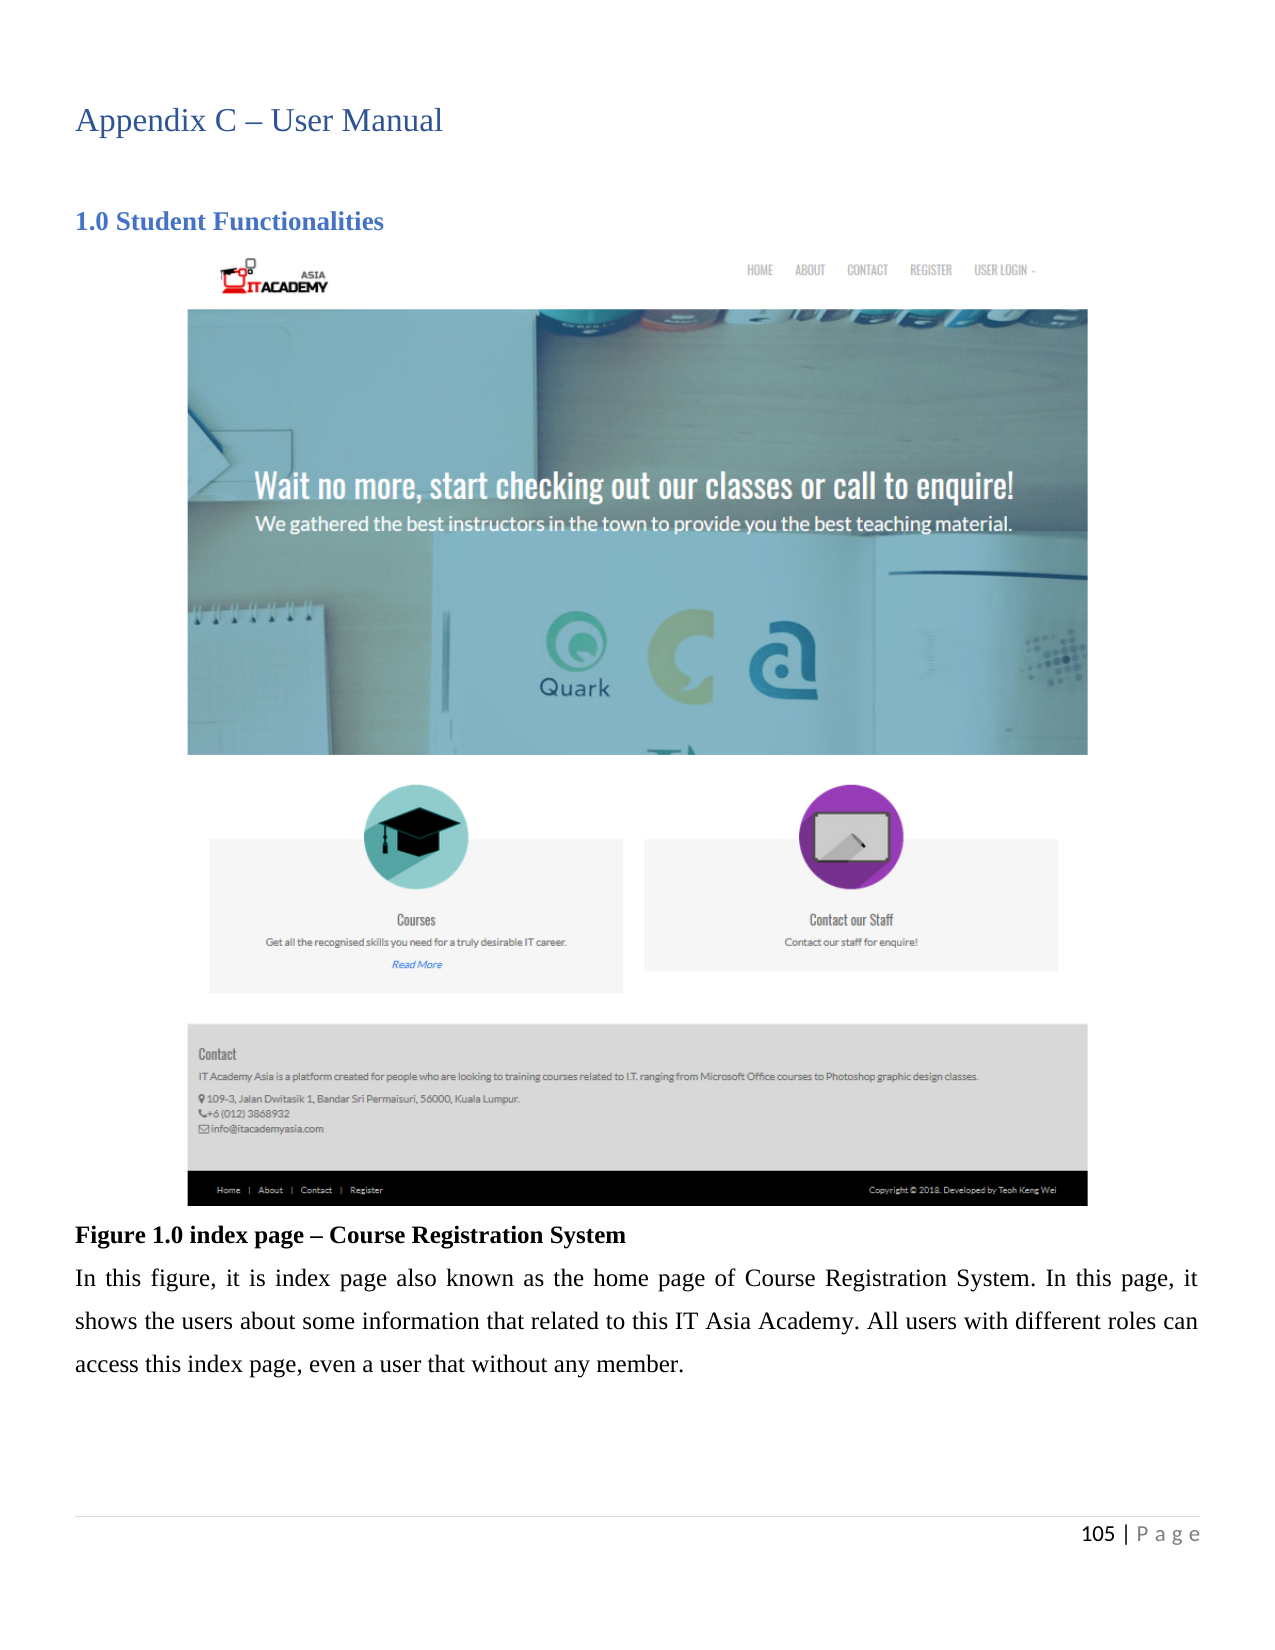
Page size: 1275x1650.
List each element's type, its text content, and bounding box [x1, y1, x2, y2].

text Figure 1.0 index page – Course Registration System [75, 1220, 1200, 1249]
subtitle Appendix C – User Manual [75, 100, 1200, 138]
text In this figure, it is index page also known as the home page of Course Registration System. In this page, it shows the users about some information that related to this IT Asia Academy. All users with different roles can access this index page, even a user that without any member. [75, 1263, 1200, 1378]
subtitle 1.0 Student Functionalities [75, 205, 1200, 236]
picture [187, 241, 1088, 1206]
